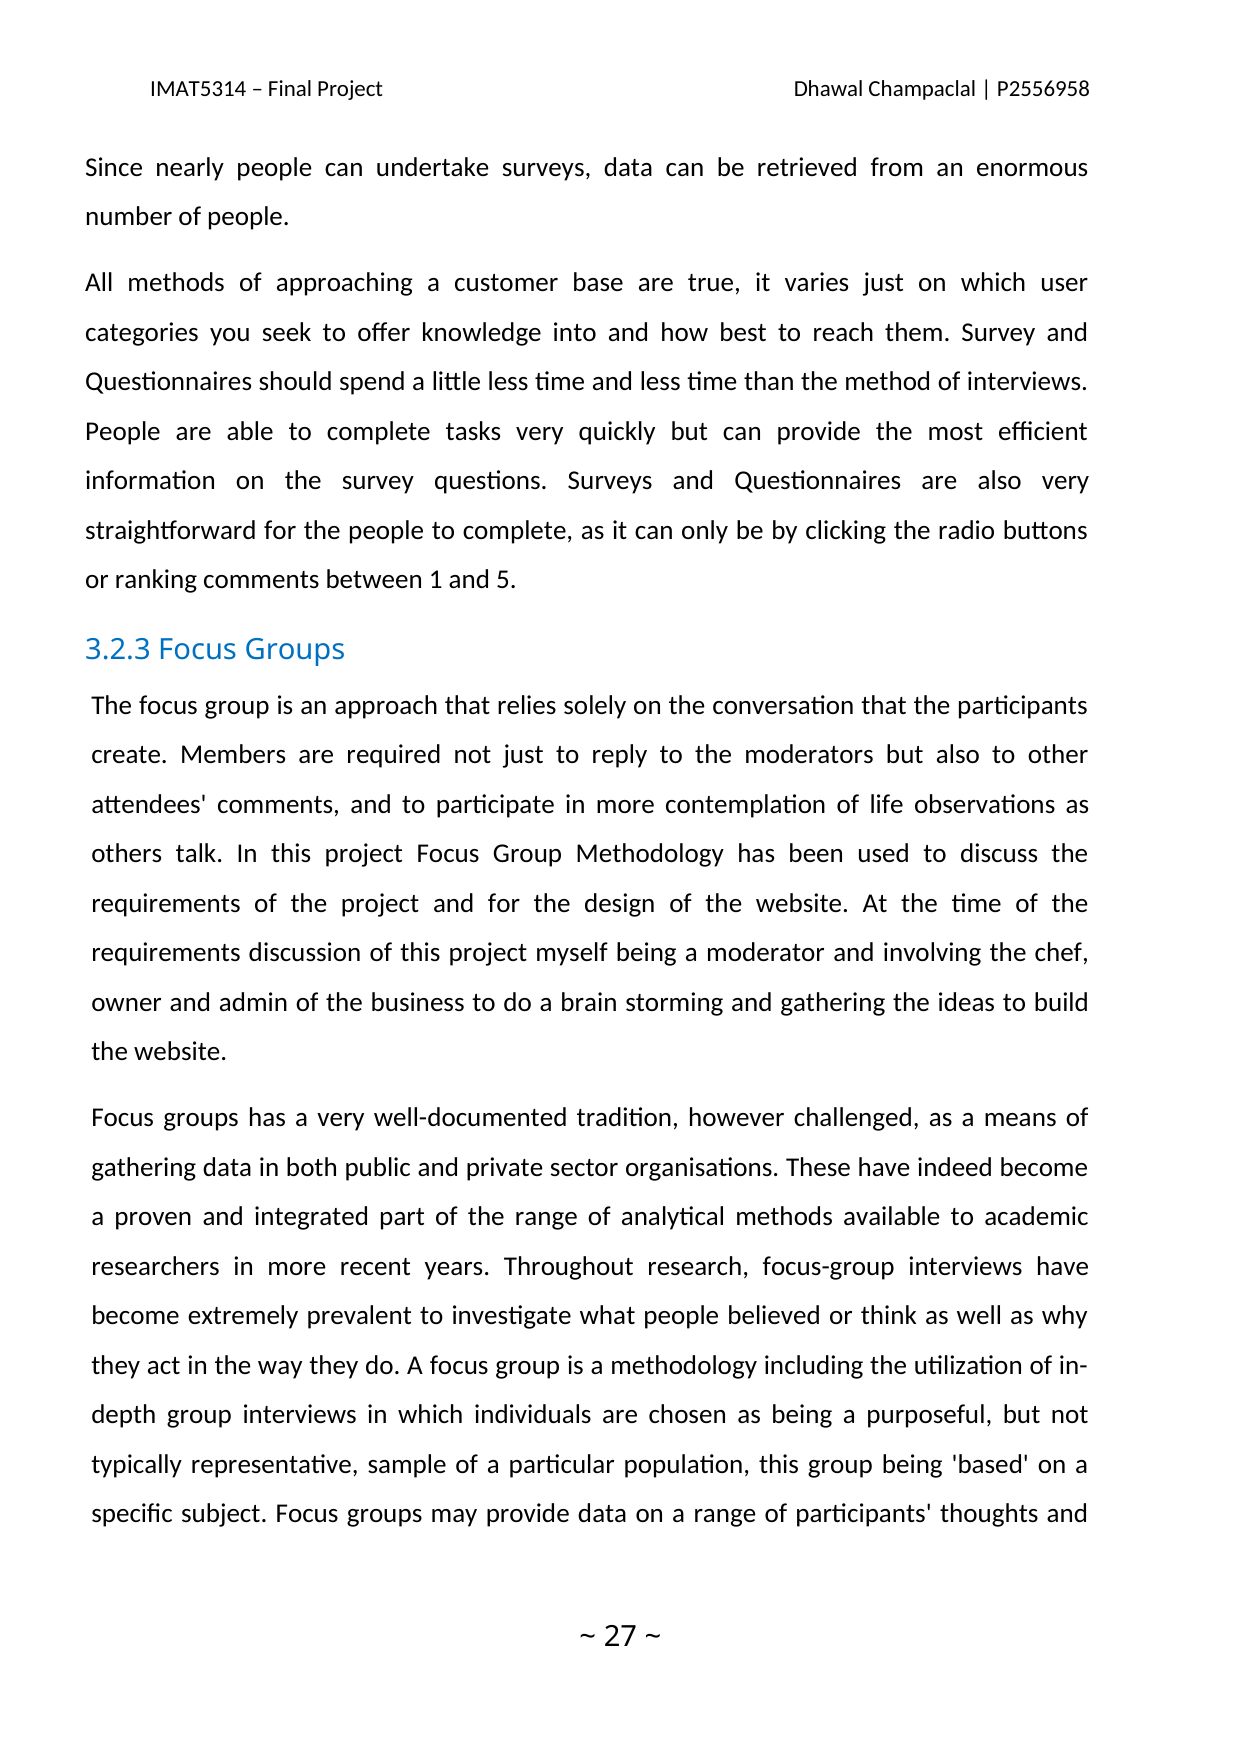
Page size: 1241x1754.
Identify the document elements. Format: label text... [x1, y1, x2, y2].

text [85, 150, 1090, 232]
subtitle 3.2.3 Focus Groups [85, 629, 1090, 668]
text The focus group is an approach that relies solely on the conversation that the participants create. Members are required not just to reply to the moderators but also to other attendees' comments, and to participate in more contemplation of life observations as others talk. In this project Focus Group Methodology has been used to discuss the requirements of the project and for the design of the website. At the time of the requirements discussion of this project myself being a moderator and involving the chef, owner and admin of the business to do a brain storming and gathering the ideas to build the website. [91, 688, 1090, 1067]
text All methods of approaching a customer base are true, it varies just on which user categories you seek to offer knowledge into and how best to reach them. Survey and Questionnaires should spend a little less time and less time than the method of interviews. People are able to complete tasks very quickly but can provide the most efficient information on the survey questions. Surveys and Questionnaires are also very straightforward for the people to complete, as it can only be by clicking the radio buttons or ranking comments between 1 and 5. [85, 266, 1090, 596]
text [91, 1101, 1090, 1529]
